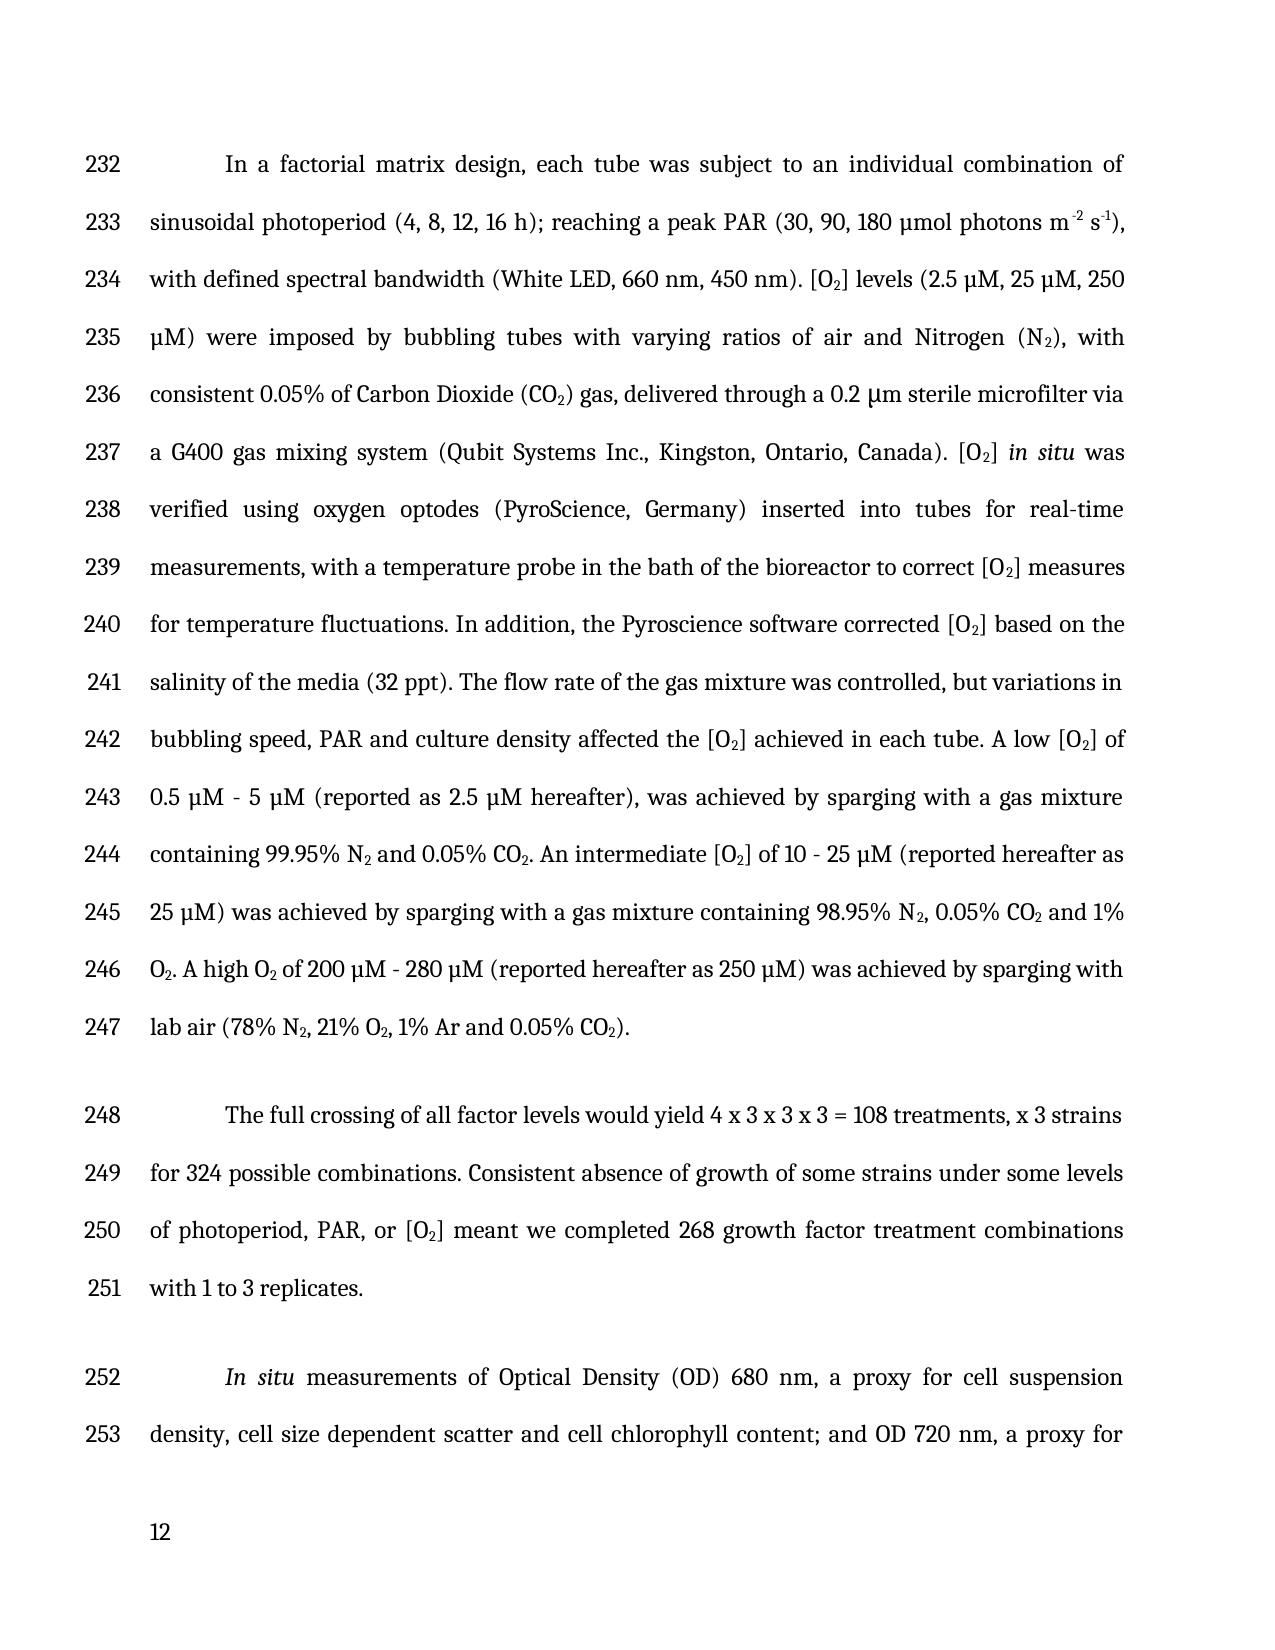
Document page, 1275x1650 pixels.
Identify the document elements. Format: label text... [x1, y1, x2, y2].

text In a factorial matrix design, each tube was subject to an individual combination of sinusoidal photoperiod (4, 8, 12, 16 h); reaching a peak PAR (30, 90, 180 µmol photons m-2 s-1), with defined spectral bandwidth (White LED, 660 nm, 450 nm). [O2] levels (2.5 µM, 25 µM, 250 µM) were imposed by bubbling tubes with varying ratios of air and Nitrogen (N2), with consistent 0.05% of Carbon Dioxide (CO2) gas, delivered through a 0.2 μm sterile microfilter via a G400 gas mixing system (Qubit Systems Inc., Kingston, Ontario, Canada). [O2] in situ was verified using oxygen optodes (PyroScience, Germany) inserted into tubes for real-time measurements, with a temperature probe in the bath of the bioreactor to correct [O2] measures for temperature fluctuations. In addition, the Pyroscience software corrected [O2] based on the salinity of the media (32 ppt). The flow rate of the gas mixture was controlled, but variations in bubbling speed, PAR and culture density affected the [O2] achieved in each tube. A low [O2] of 0.5 µM - 5 µM (reported as 2.5 µM hereafter), was achieved by sparging with a gas mixture containing 99.95% N2 and 0.05% CO2. An intermediate [O2] of 10 - 25 µM (reported hereafter as 25 µM) was achieved by sparging with a gas mixture containing 98.95% N2, 0.05% CO2 and 1% O2. A high O2 of 200 µM - 280 µM (reported hereafter as 250 µM) was achieved by sparging with lab air (78% N2, 21% O2, 1% Ar and 0.05% CO2). [150, 150, 1125, 1041]
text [150, 1362, 1125, 1449]
text The full crossing of all factor levels would yield 4 x 3 x 3 x 3 = 108 treatments, x 3 strains for 324 possible combinations. Consistent absence of growth of some strains under some levels of photoperiod, PAR, or [O2] meant we completed 268 growth factor treatment combinations with 1 to 3 replicates. [150, 1101, 1125, 1302]
